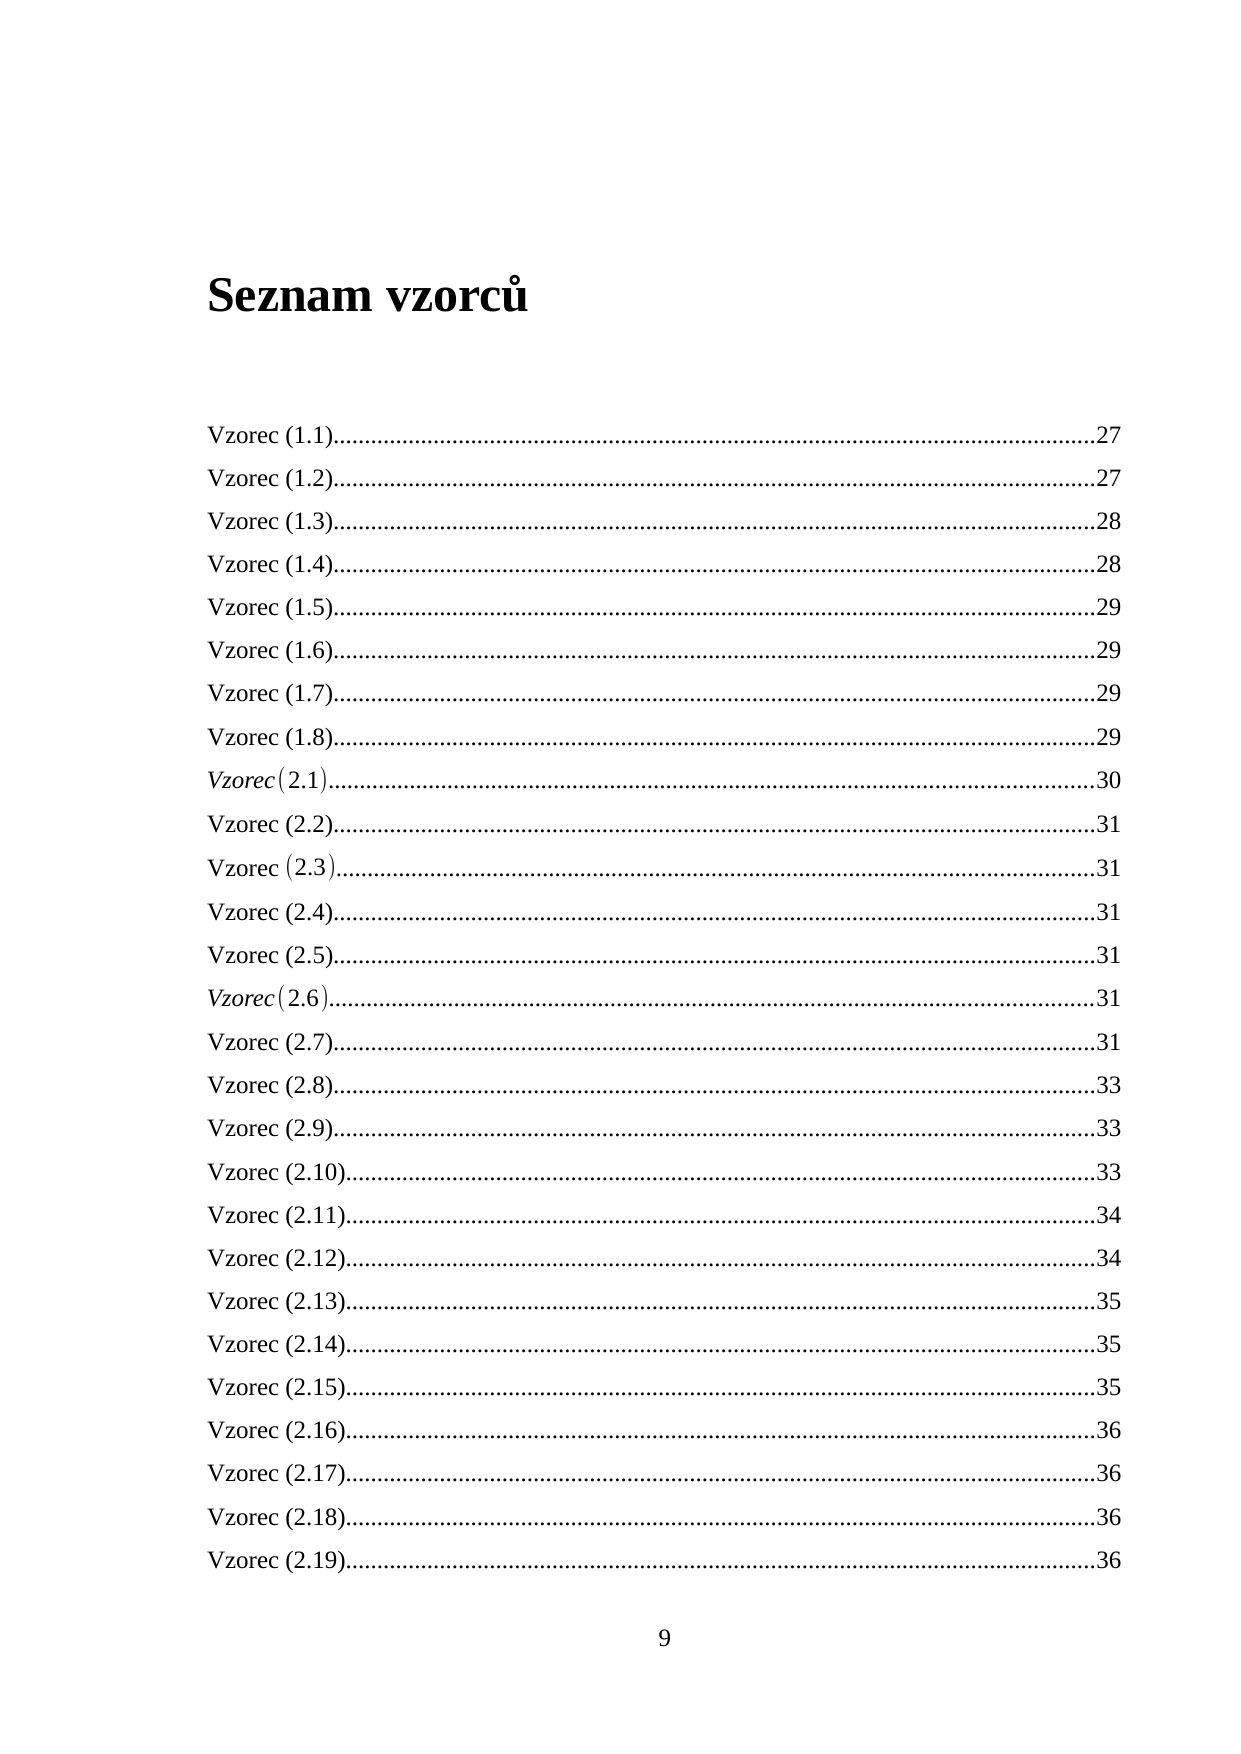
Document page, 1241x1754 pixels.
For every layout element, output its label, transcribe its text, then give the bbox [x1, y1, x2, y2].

text Vzorec (1.2) 27 [207, 463, 1122, 492]
text Vzorec (2.18) 36 [207, 1502, 1122, 1530]
text Vzorec (1.5) 29 [207, 592, 1122, 621]
text Vzorec 31 [207, 852, 1122, 882]
text Vzorec (2.8) 33 [207, 1070, 1122, 1099]
text Vzorec (2.9) 33 [207, 1113, 1122, 1142]
text Vzorec (2.7) 31 [207, 1027, 1122, 1056]
subtitle Seznam vzorců [207, 265, 1122, 322]
text Vzorec (2.16) 36 [207, 1415, 1122, 1444]
text Vzorec (1.3) 28 [207, 506, 1122, 535]
text Vzorec (2.17) 36 [207, 1458, 1122, 1487]
text Vzorec (1.1) 27 [207, 420, 1122, 448]
text 30 [207, 765, 1122, 795]
text Vzorec (2.4) 31 [207, 897, 1122, 925]
text Vzorec (2.2) 31 [207, 809, 1122, 838]
text Vzorec (2.12) 34 [207, 1243, 1122, 1272]
text Vzorec (2.10) 33 [207, 1157, 1122, 1185]
text Vzorec (2.15) 35 [207, 1372, 1122, 1401]
text Vzorec (2.5) 31 [207, 940, 1122, 968]
text Vzorec (2.14) 35 [207, 1329, 1122, 1358]
text Vzorec (1.4) 28 [207, 549, 1122, 578]
text Vzorec (2.13) 35 [207, 1286, 1122, 1315]
text 31 [207, 983, 1122, 1013]
text Vzorec (2.11) 34 [207, 1200, 1122, 1228]
text Vzorec (2.19) 36 [207, 1545, 1122, 1573]
text Vzorec (1.6) 29 [333, 635, 1122, 664]
text Vzorec (1.8) 29 [207, 722, 1122, 750]
text Vzorec (1.7) 29 [207, 678, 1122, 707]
